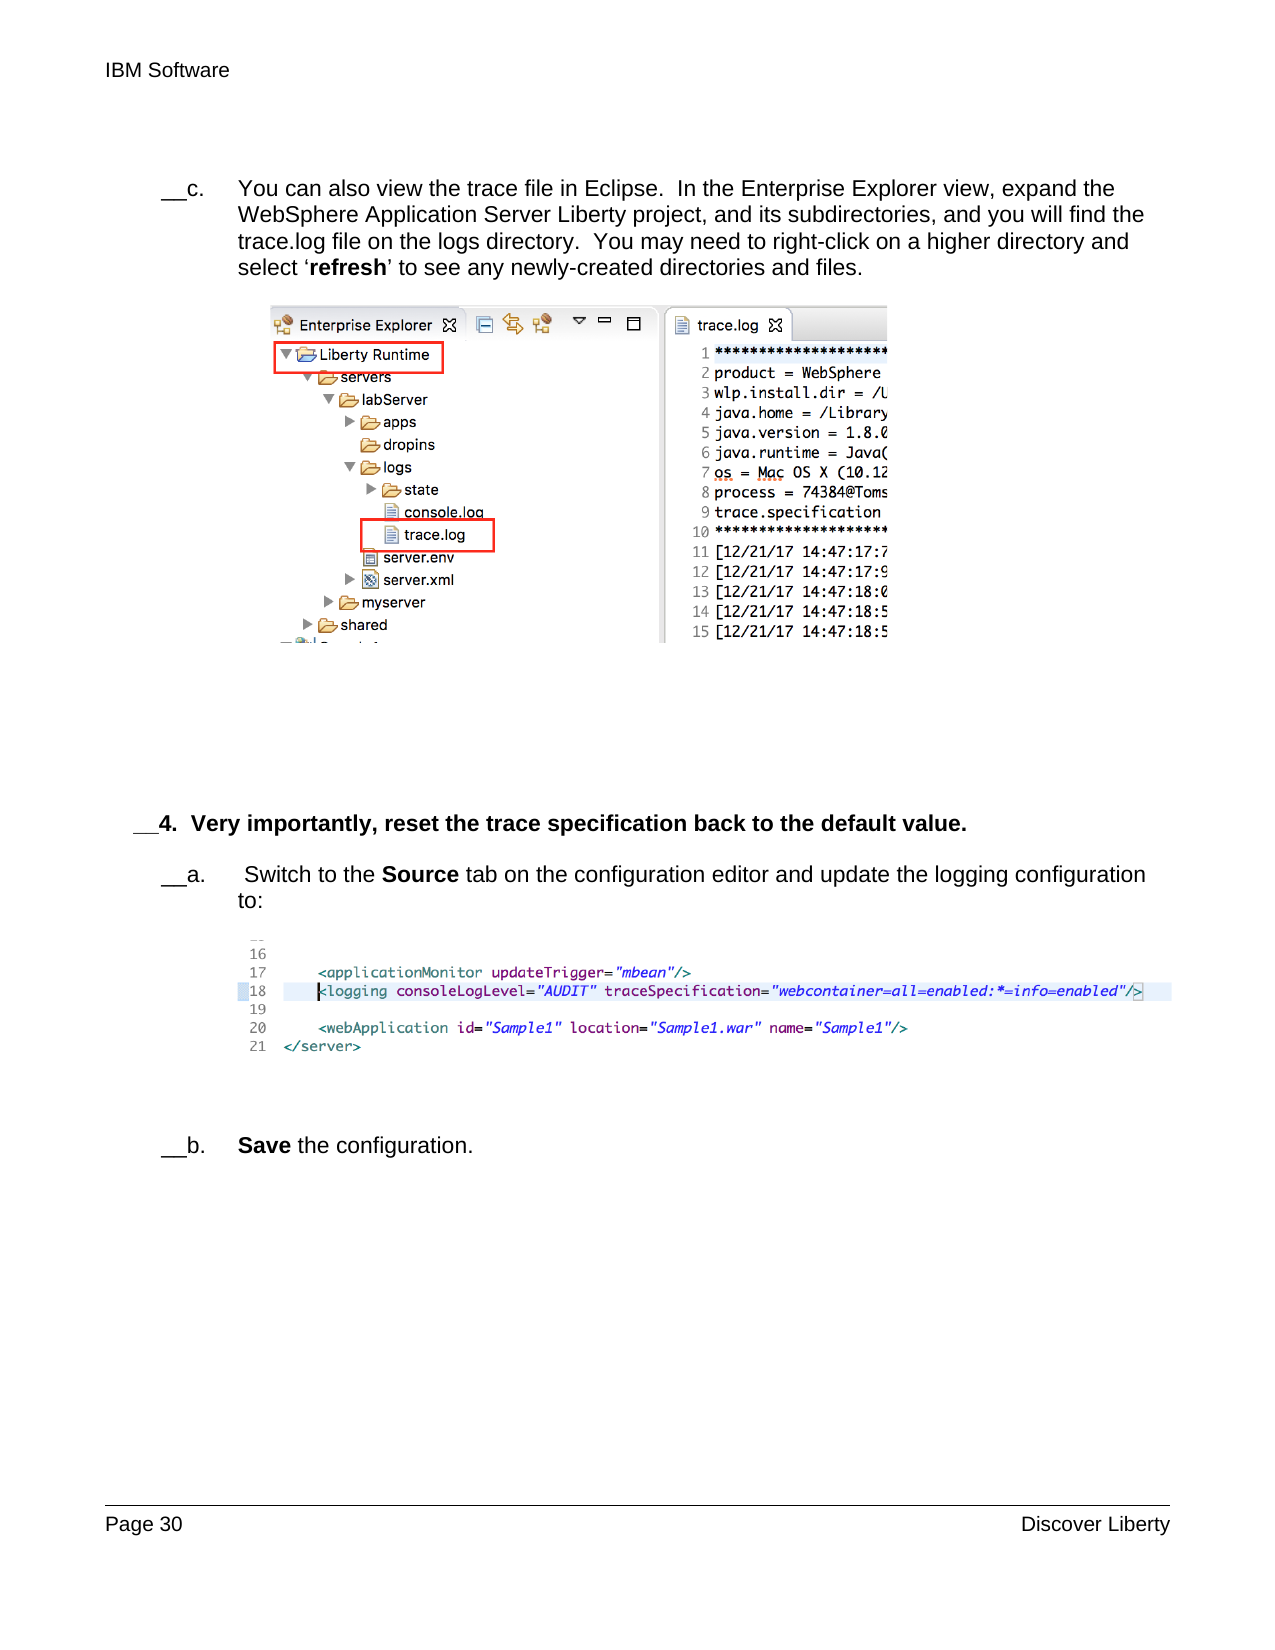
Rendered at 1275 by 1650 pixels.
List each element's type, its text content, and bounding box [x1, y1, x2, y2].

picture [270, 305, 888, 643]
picture [237, 940, 1172, 1057]
list Save the configuration. [161, 1132, 1170, 1185]
list Very importantly, reset the trace specification back to the default value. [133, 809, 1170, 836]
list You can also view the trace file in Eclipse. In the Enterprise Explorer view, expand the WebSphere Application Server Liberty project, and its subdirectories, and you will find the trace.log file on the logs directory. You may need to right-click on a higher directory and select ‘refresh’ to see any newly-created directories and files. [161, 175, 1170, 280]
